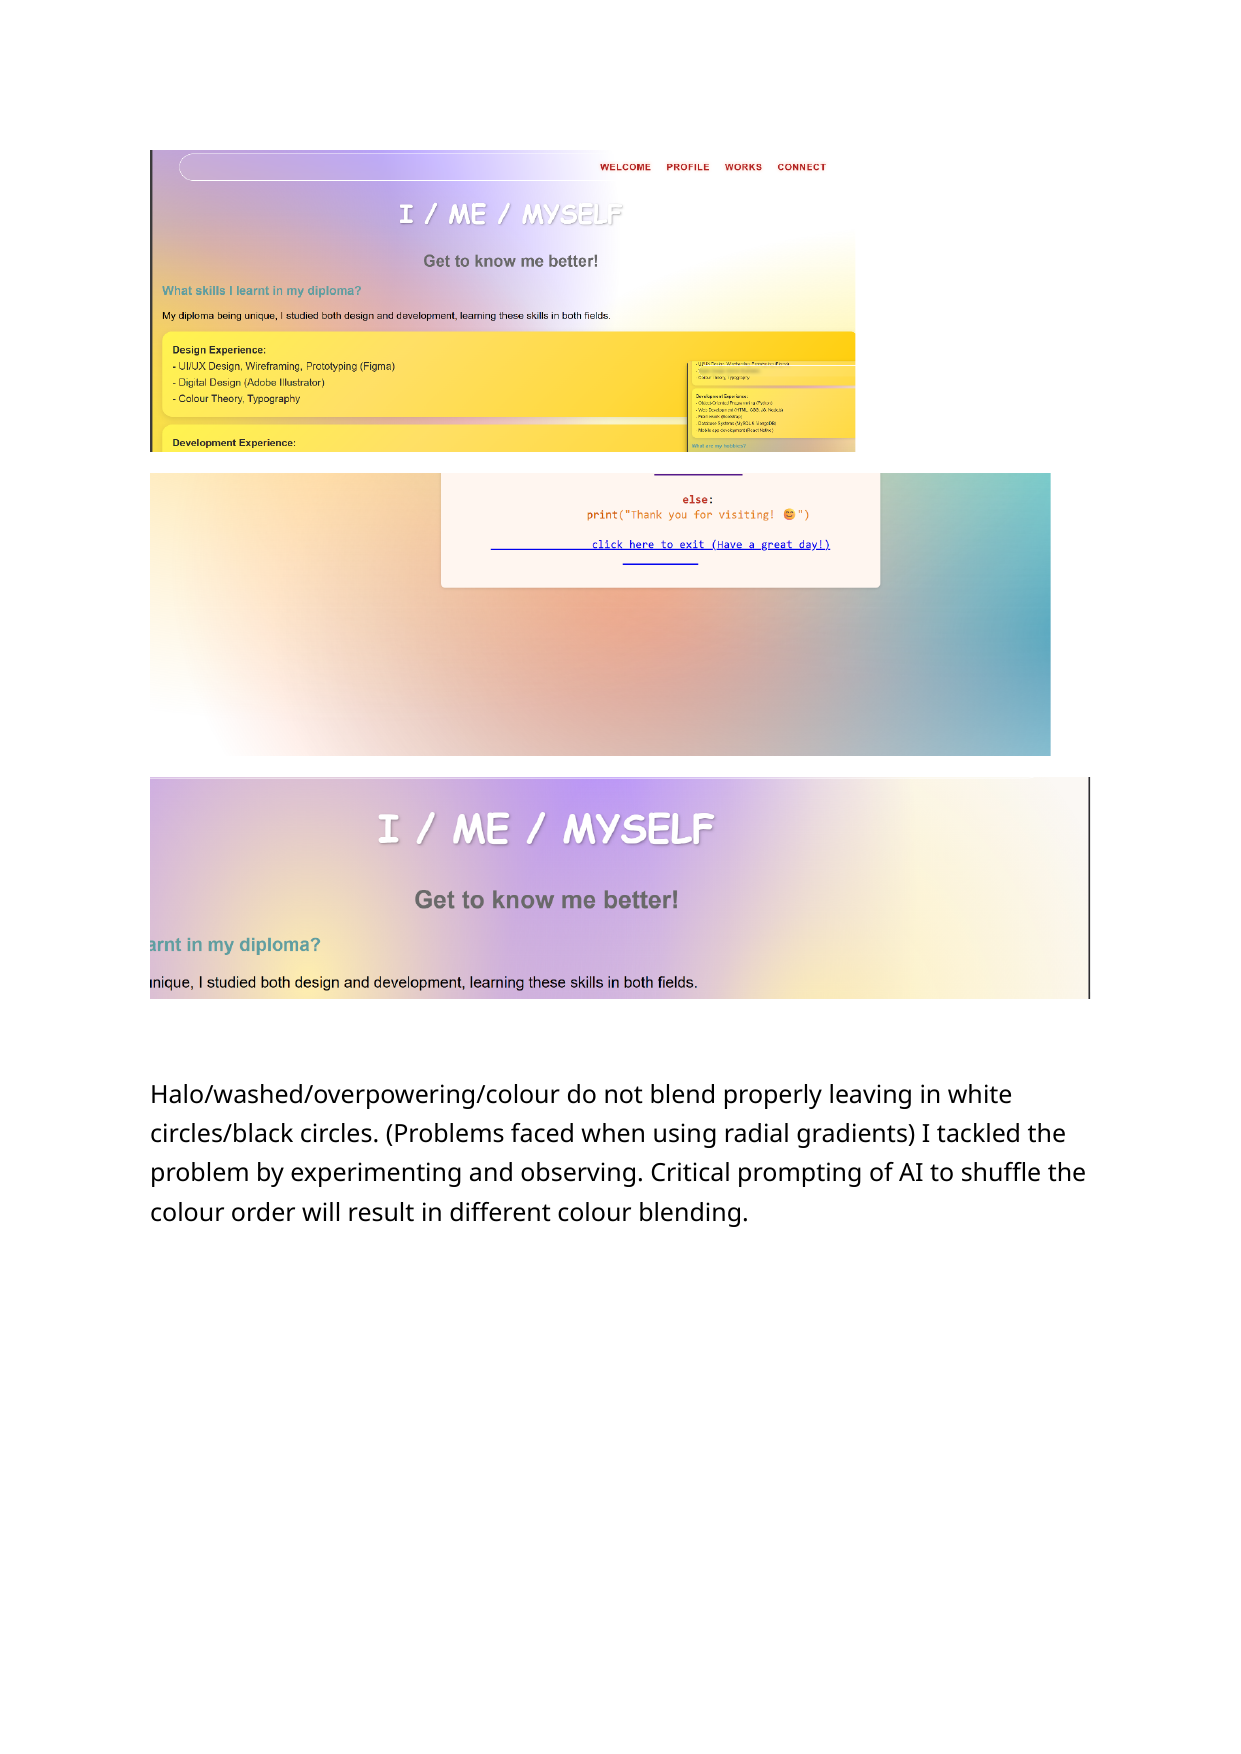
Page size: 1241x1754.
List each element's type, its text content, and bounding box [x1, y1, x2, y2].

text Halo/washed/overpowering/colour do not blend properly leaving in white circles/black circles. (Problems faced when using radial gradients) I tackled the problem by experimenting and observing. Critical prompting of AI to shuffle the colour order will result in different colour blending. [150, 1077, 1090, 1228]
picture [150, 473, 1051, 756]
picture [150, 777, 1091, 999]
picture [150, 150, 856, 452]
